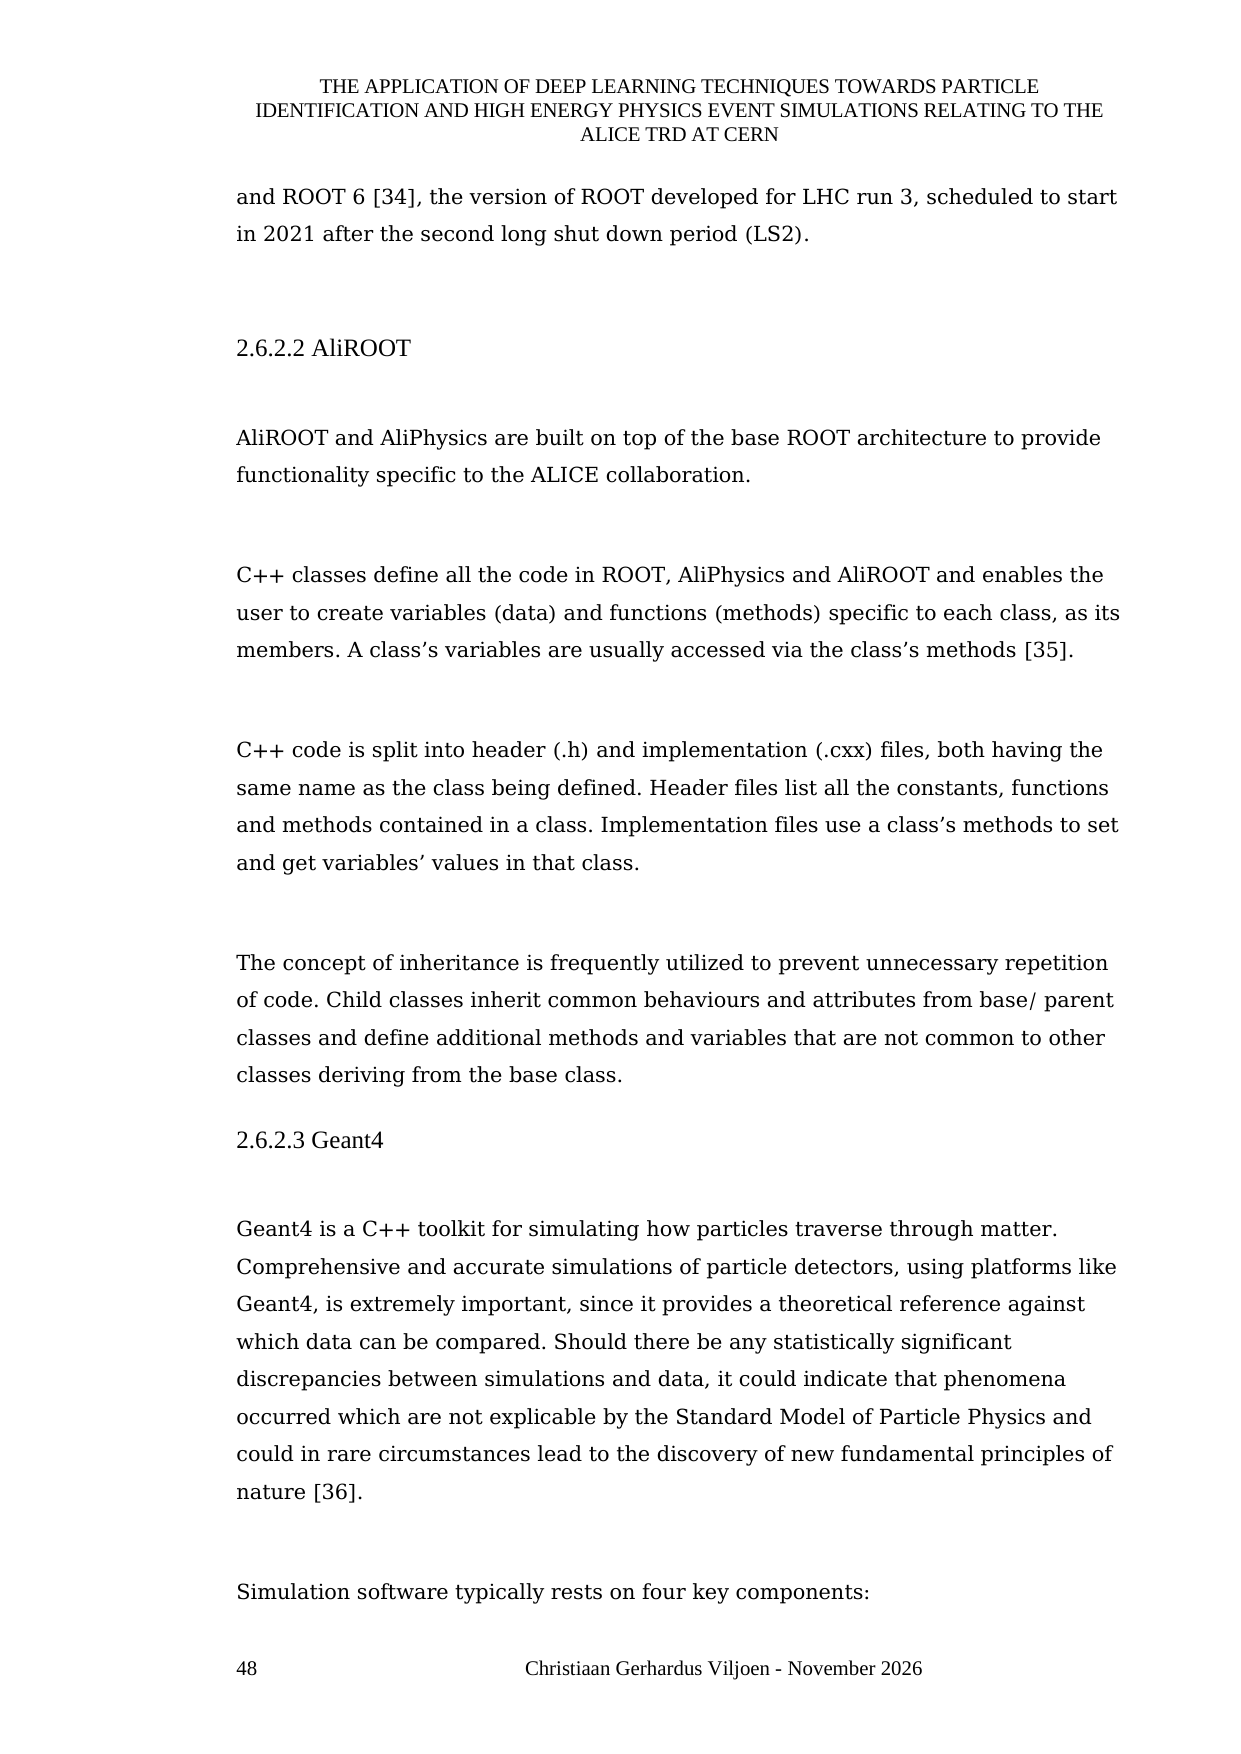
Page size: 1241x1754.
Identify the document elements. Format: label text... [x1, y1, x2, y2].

text Geant4 is a C++ toolkit for simulating how particles traverse through matter. Comprehensive and accurate simulations of particle detectors, using platforms like Geant4, is extremely important, since it provides a theoretical reference against which data can be compared. Should there be any statistically significant discrepancies between simulations and data, it could indicate that phenomena occurred which are not explicable by the Standard Model of Particle Physics and could in rare circumstances lead to the discovery of new fundamental principles of nature . [236, 1216, 1122, 1503]
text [236, 183, 1122, 246]
text The concept of inheritance is frequently utilized to prevent unnecessary repetition of code. Child classes inherit common behaviours and attributes from base/ parent classes and define additional methods and variables that are not common to other classes deriving from the base class. [236, 950, 1122, 1087]
text AliROOT and AliPhysics are built on top of the base ROOT architecture to provide functionality specific to the ALICE collaboration. [236, 425, 1122, 487]
subtitle AliROOT [236, 333, 1122, 362]
text Simulation software typically rests on four key components: [236, 1578, 1122, 1603]
text C++ code is split into header (.h) and implementation (.cxx) files, both having the same name as the class being defined. Header files list all the constants, functions and methods contained in a class. Implementation files use a class’s methods to set and get variables’ values in that class. [236, 737, 1122, 875]
text C++ classes define all the code in ROOT, AliPhysics and AliROOT and enables the user to create variables (data) and functions (methods) specific to each class, as its members. A class’s variables are usually accessed via the class’s methods . [236, 562, 1122, 662]
subtitle Geant4 [236, 1125, 1122, 1153]
